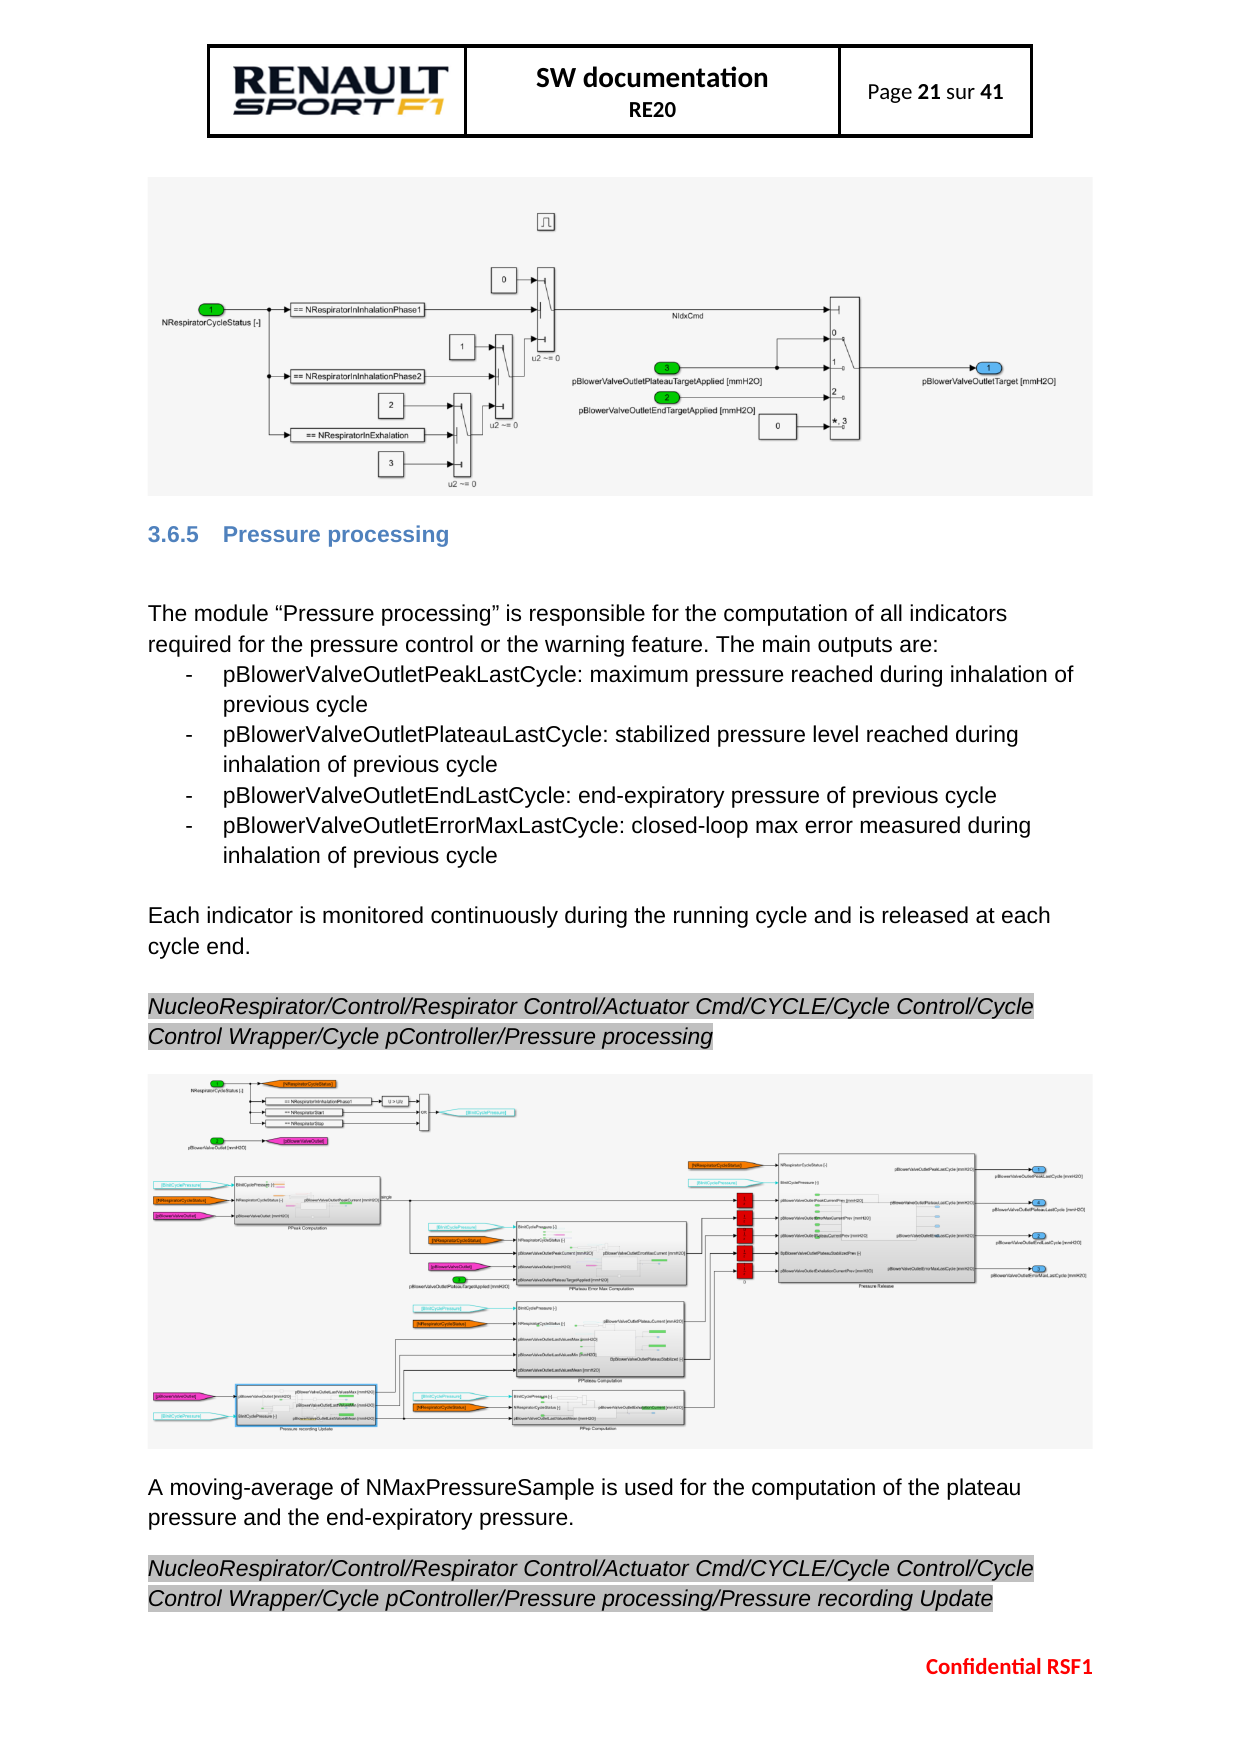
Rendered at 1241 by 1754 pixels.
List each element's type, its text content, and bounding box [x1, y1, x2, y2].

list pBlowerValveOutletPlateauLastCycle: stabilized pressure level reached during inhalation of previous cycle [185, 721, 1093, 778]
text Each indicator is monitored continuously during the running cycle and is released at each cycle end. [148, 902, 1093, 959]
text NucleoRespirator/Control/Respirator Control/Actuator Cmd/CYCLE/Cycle Control/Cycle Control Wrapper/Cycle pController/Pressure processing [148, 993, 1093, 1050]
picture [220, 58, 455, 124]
list pBlowerValveOutletPeakLastCycle: maximum pressure reached during inhalation of previous cycle [185, 661, 1093, 717]
subtitle Pressure processing [148, 521, 1093, 547]
text The module “Pressure processing” is responsible for the computation of all indicators required for the pressure control or the warning feature. The main outputs are: [148, 600, 1093, 657]
picture [147, 1074, 1093, 1449]
list pBlowerValveOutletEndLastCycle: end-expiratory pressure of previous cycle [185, 782, 1093, 808]
text A moving-average of NMaxPressureSample is used for the computation of the plateau pressure and the end-expiratory pressure. [148, 1474, 1093, 1531]
list pBlowerValveOutletErrorMaxLastCycle: closed-loop max error measured during inhalation of previous cycle [185, 812, 1093, 868]
picture [147, 177, 1093, 496]
text NucleoRespirator/Control/Respirator Control/Actuator Cmd/CYCLE/Cycle Control/Cycle Control Wrapper/Cycle pController/Pressure processing/Pressure recording Update [148, 1555, 1093, 1612]
